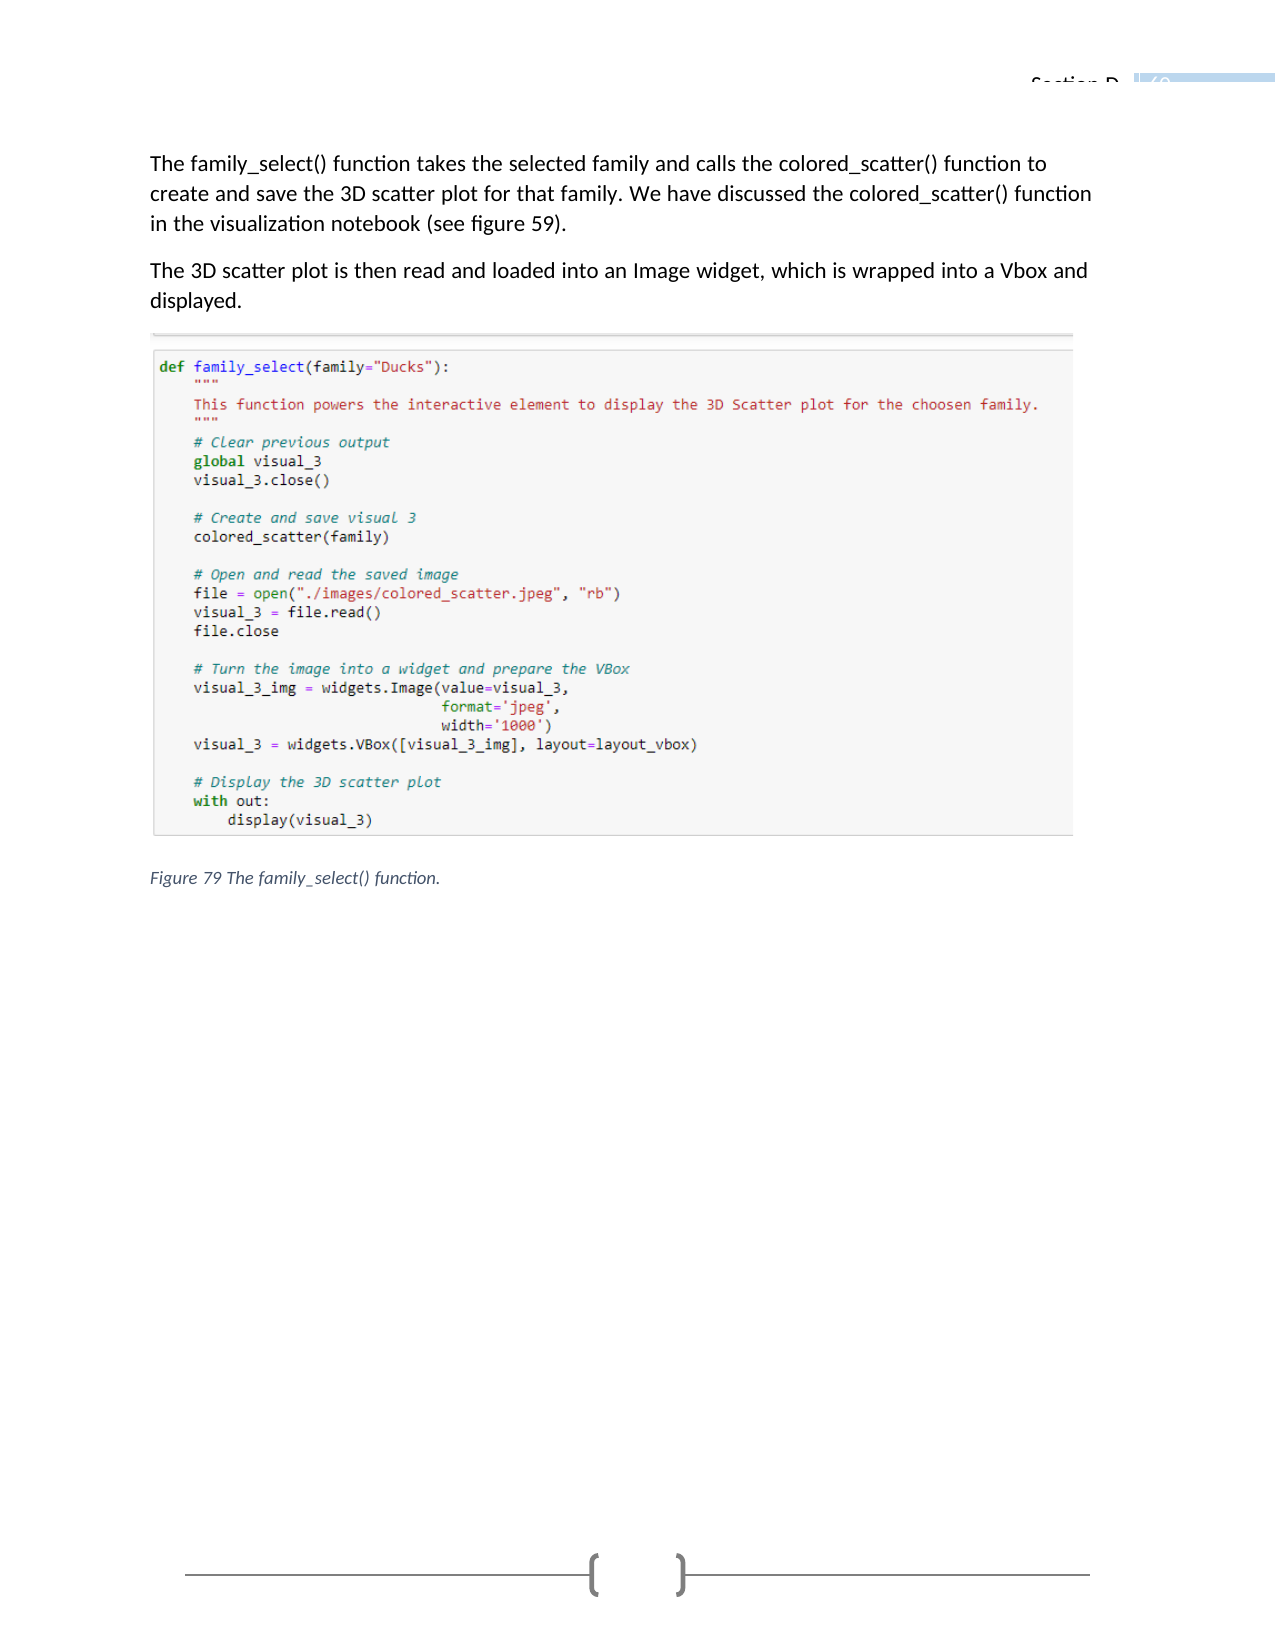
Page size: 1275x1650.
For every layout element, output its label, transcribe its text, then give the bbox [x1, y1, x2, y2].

text The family_select() function takes the selected family and calls the colored_scatter() function to create and save the 3D scatter plot for that family. We have discussed the colored_scatter() function in the visualization notebook (see figure 59). [150, 149, 1109, 237]
text The 3D scatter plot is then read and loaded into an Image widget, which is wrapped into a Vbox and displayed. [150, 256, 1109, 314]
text Figure 79 The family_select() function. [150, 866, 1252, 889]
picture [150, 333, 1074, 836]
